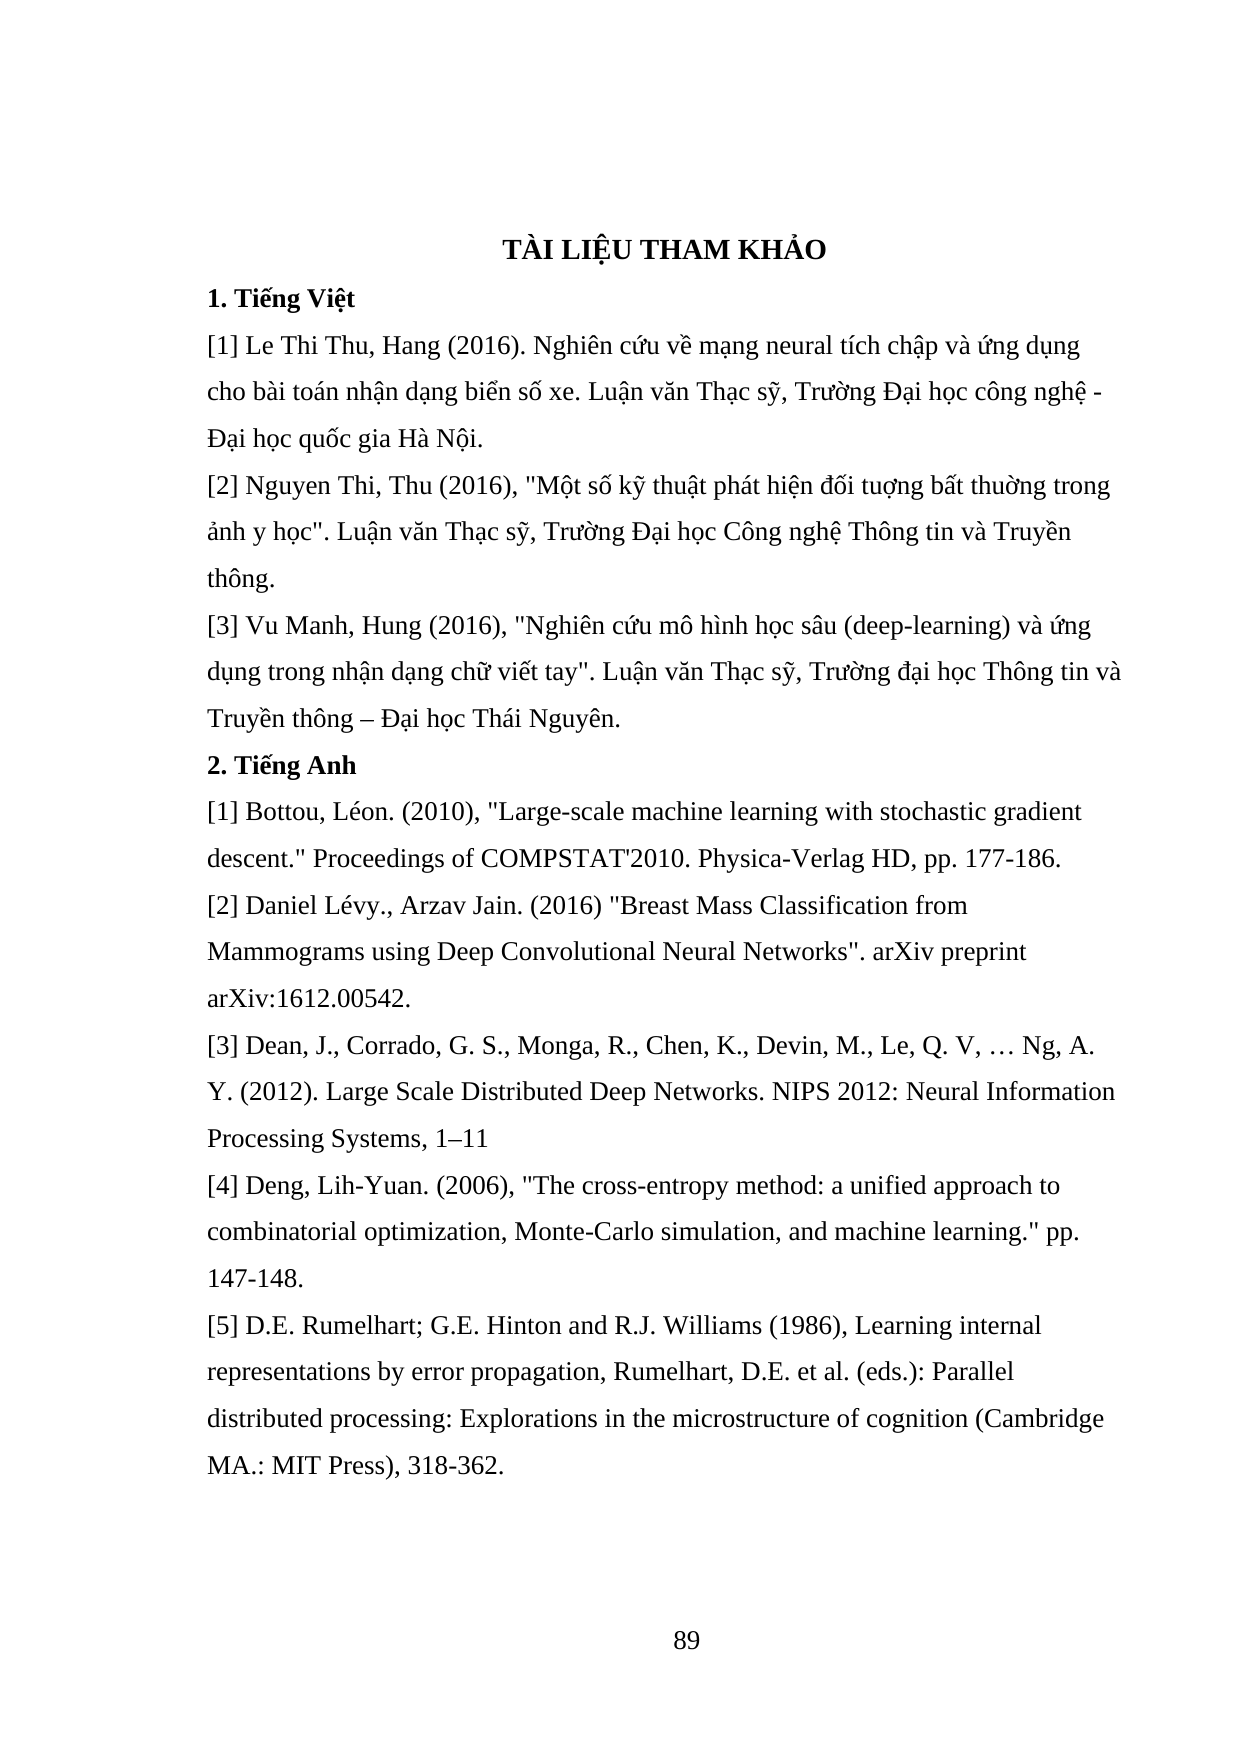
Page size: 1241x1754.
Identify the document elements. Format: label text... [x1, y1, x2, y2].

text [1] Le Thi Thu, Hang (2016). Nghiên cứu về mạng neural tích chập và ứng dụng cho bài toán nhận dạng biển số xe. Luận văn Thạc sỹ, Trường Đại học công nghệ - Đại học quốc gia Hà Nội. [207, 329, 1122, 453]
subtitle TÀI LIỆU THAM KHẢO [207, 232, 1122, 265]
text [5] D.E. Rumelhart; G.E. Hinton and R.J. Williams (1986), Learning internal representations by error propagation, Rumelhart, D.E. et al. (eds.): Parallel distributed processing: Explorations in the microstructure of cognition (Cambridge MA.: MIT Press), 318-362. [207, 1309, 1122, 1480]
text [3] Vu Manh, Hung (2016), "Nghiên cứu mô hình học sâu (deep-learning) và ứng dụng trong nhận dạng chữ viết tay". Luận văn Thạc sỹ, Trường đại học Thông tin và Truyền thông – Đại học Thái Nguyên. [207, 609, 1122, 733]
text [1] Bottou, Léon. (2010), "Large-scale machine learning with stochastic gradient descent." Proceedings of COMPSTAT'2010. Physica-Verlag HD, pp. 177-186. [207, 795, 1122, 873]
text 1. Tiếng Việt [207, 282, 1122, 313]
text [4] Deng, Lih-Yuan. (2006), "The cross-entropy method: a unified approach to combinatorial optimization, Monte-Carlo simulation, and machine learning." pp. 147-148. [207, 1169, 1122, 1293]
text [2] Daniel Lévy., Arzav Jain. (2016) "Breast Mass Classification from Mammograms using Deep Convolutional Neural Networks". arXiv preprint arXiv:1612.00542. [207, 889, 1122, 1013]
text 2. Tiếng Anh [207, 749, 1122, 780]
text [2] Nguyen Thi, Thu (2016), "Một số kỹ thuật phát hiện đối tuợng bất thuờng trong ảnh y học". Luận văn Thạc sỹ, Trường Đại học Công nghệ Thông tin và Truyền thông. [207, 469, 1122, 593]
text [3] Dean, J., Corrado, G. S., Monga, R., Chen, K., Devin, M., Le, Q. V, … Ng, A. Y. (2012). Large Scale Distributed Deep Networks. NIPS 2012: Neural Information Processing Systems, 1–11 [207, 1029, 1122, 1153]
